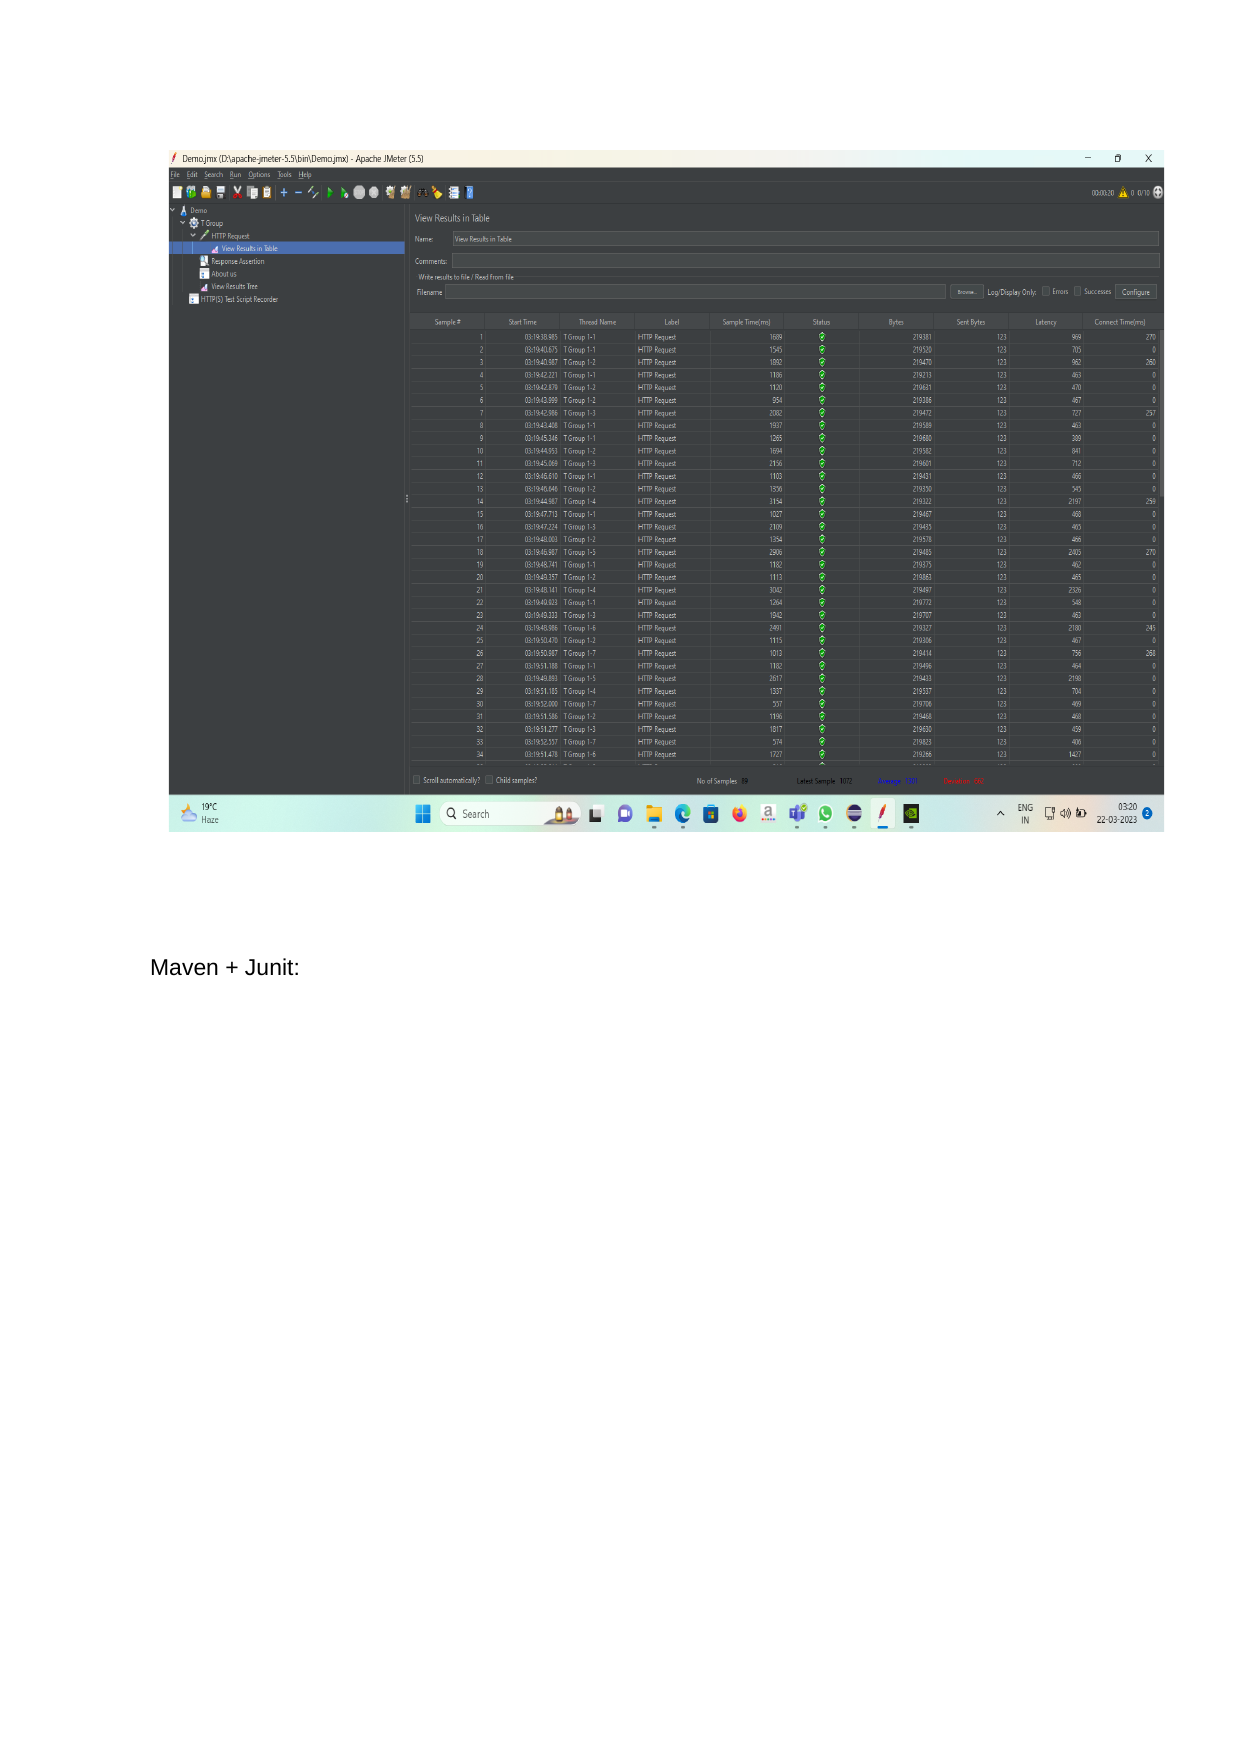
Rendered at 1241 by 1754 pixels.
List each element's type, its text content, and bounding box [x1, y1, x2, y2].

text Maven + Junit: [150, 954, 1090, 981]
